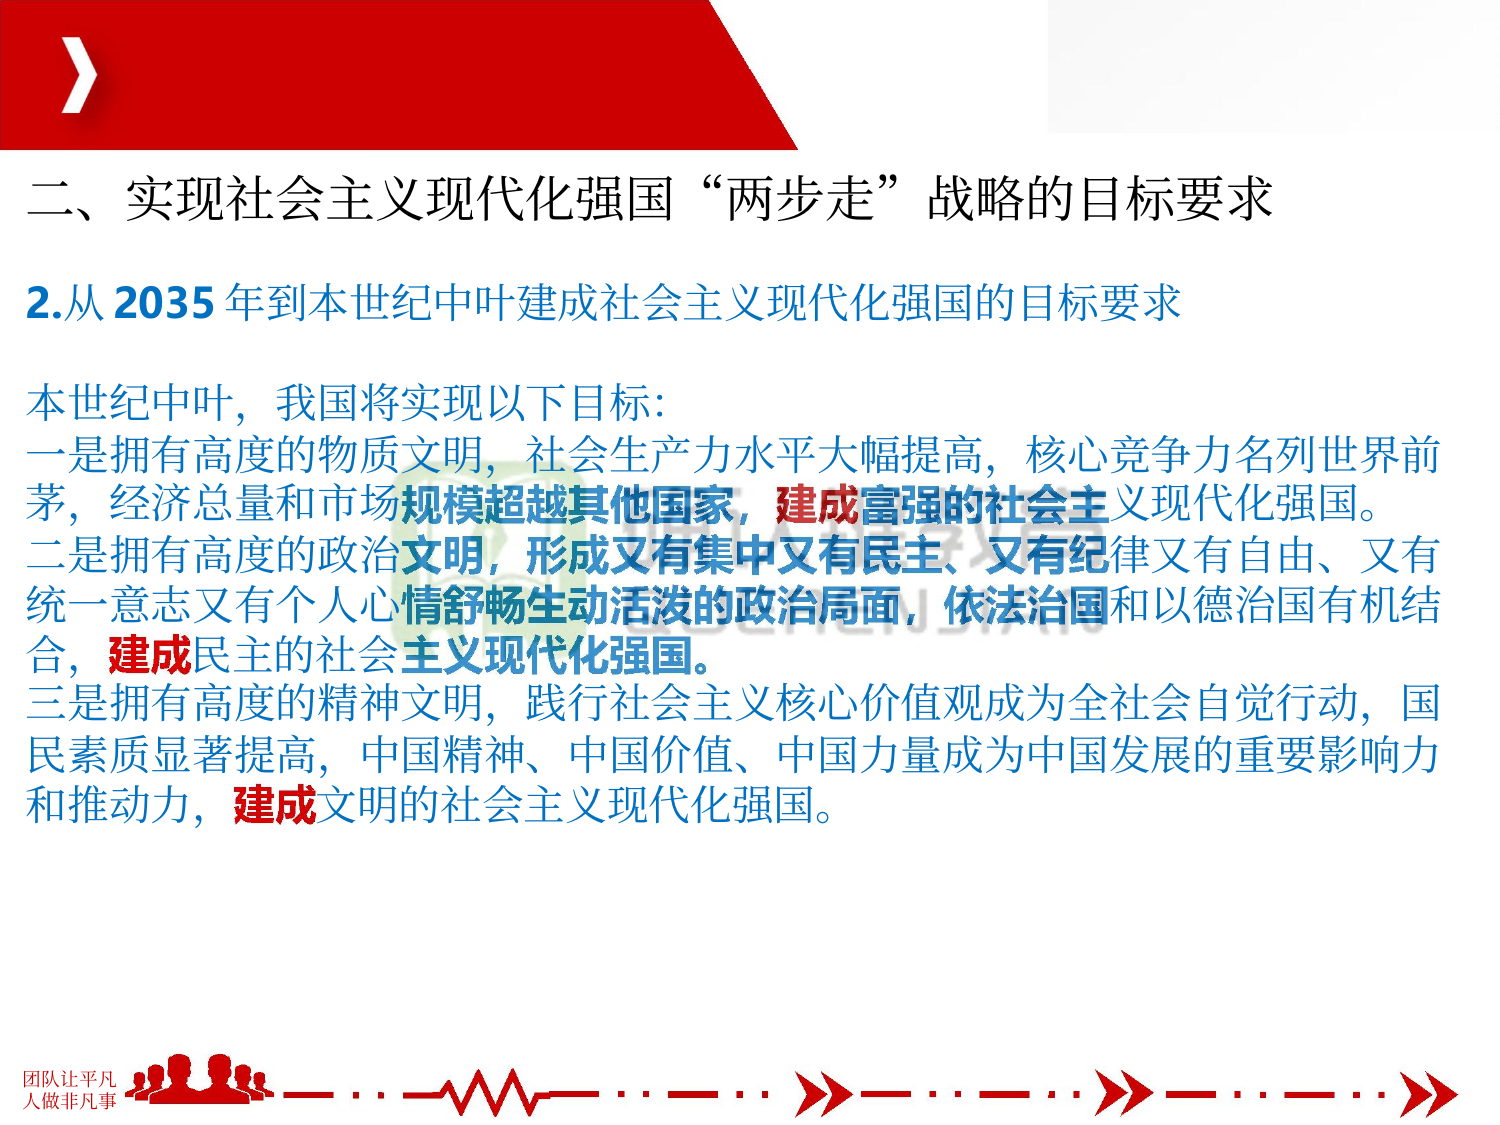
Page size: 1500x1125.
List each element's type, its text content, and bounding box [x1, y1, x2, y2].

text 统一意志又有个人心 [26, 580, 426, 630]
text 合， 民主的社会 [26, 630, 426, 675]
text 人做非凡事 [23, 1094, 142, 1113]
text 二、实现社会主义现代化强国“两步走”战略的目标要求 [26, 164, 1301, 230]
text 2.从2035年到本世纪中叶建成社会主义现代化强国的目标要求 [26, 275, 1194, 330]
text 律又有自由、又有 [1109, 530, 1468, 580]
text 一是拥有高度的物质文明，社会生产力水平大幅提高，核心竞争力名列世界前 [26, 430, 1471, 480]
text 和以德治国有机结 [1109, 580, 1468, 630]
text 团队让平凡 [23, 1071, 142, 1090]
text 三是拥有高度的精神文明，践行社会主义核心价值观成为全社会自觉行动，国 [26, 675, 1471, 730]
text 茅，经济总量和市场 [26, 475, 426, 530]
text 二是拥有高度的政治 [26, 530, 426, 580]
text 和推动力， 文明的社会主义现代化强国。 [26, 780, 1471, 830]
picture [0, 0, 1500, 1125]
text 民素质显著提高，中国精神、中国价值、中国力量成为中国发展的重要影响力 [26, 730, 1471, 780]
text 本世纪中叶，我国将实现以下目标： [26, 375, 1471, 430]
text 义现代化强国。 [1109, 475, 1468, 530]
